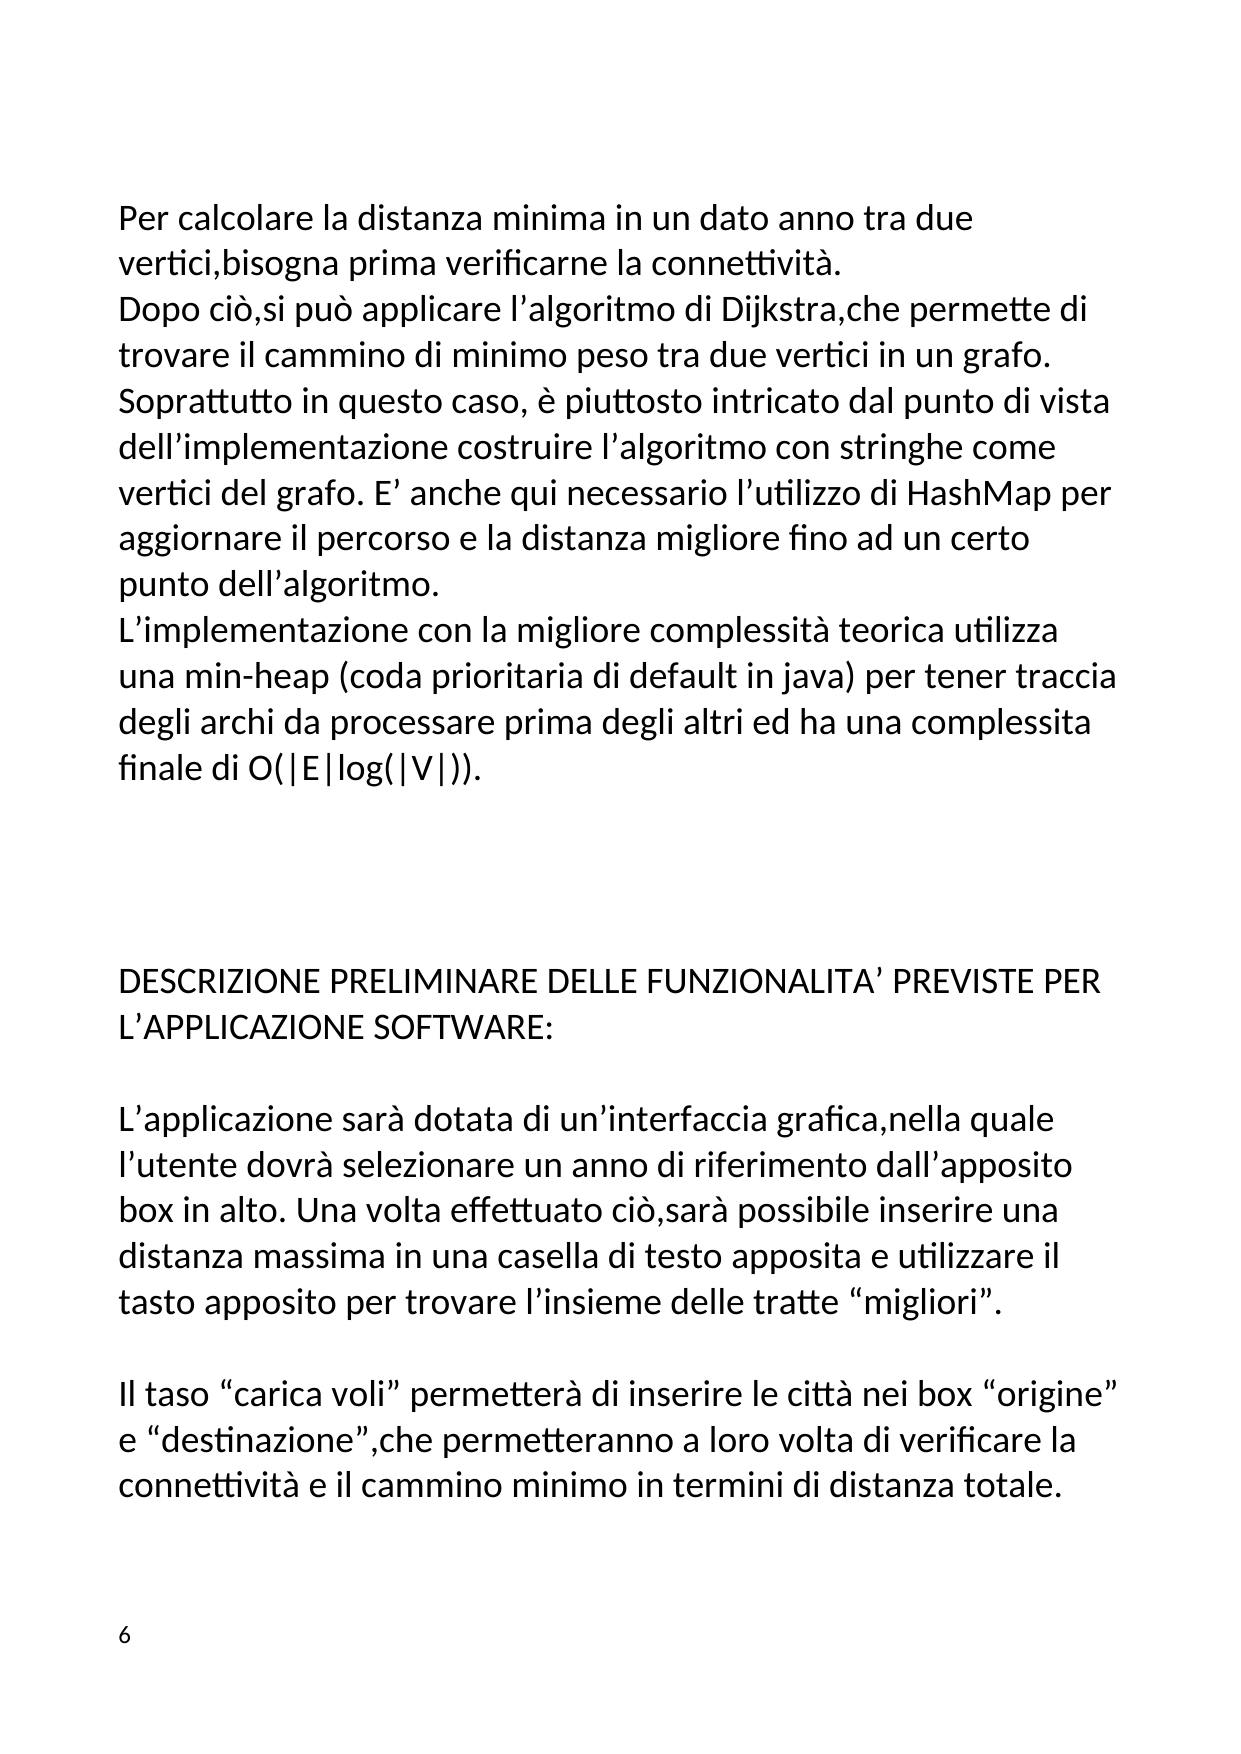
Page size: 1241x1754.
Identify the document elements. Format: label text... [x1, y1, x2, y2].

text Il taso “carica voli” permetterà di inserire le città nei box “origine” e “destinazione”,che permetteranno a loro volta di verificare la connettività e il cammino minimo in termini di distanza totale. [118, 1370, 1122, 1507]
text Dopo ciò,si può applicare l’algoritmo di Dijkstra,che permette di trovare il cammino di minimo peso tra due vertici in un grafo. [118, 285, 1122, 377]
text DESCRIZIONE PRELIMINARE DELLE FUNZIONALITA’ PREVISTE PER L’APPLICAZIONE SOFTWARE: [118, 957, 1122, 1049]
text L’applicazione sarà dotata di un’interfaccia grafica,nella quale l’utente dovrà selezionare un anno di riferimento dall’apposito box in alto. Una volta effettuato ciò,sarà possibile inserire una distanza massima in una casella di testo apposita e utilizzare il tasto apposito per trovare l’insieme delle tratte “migliori”. [118, 1095, 1122, 1324]
text L’implementazione con la migliore complessità teorica utilizza una min-heap (coda prioritaria di default in java) per tener traccia degli archi da processare prima degli altri ed ha una complessita finale di O(|E|log(|V|)). [118, 606, 1122, 789]
text Soprattutto in questo caso, è piuttosto intricato dal punto di vista dell’implementazione costruire l’algoritmo con stringhe come vertici del grafo. E’ anche qui necessario l’utilizzo di HashMap per aggiornare il percorso e la distanza migliore fino ad un certo punto dell’algoritmo. [118, 377, 1122, 606]
text Per calcolare la distanza minima in un dato anno tra due vertici,bisogna prima verificarne la connettività. [118, 193, 1122, 285]
